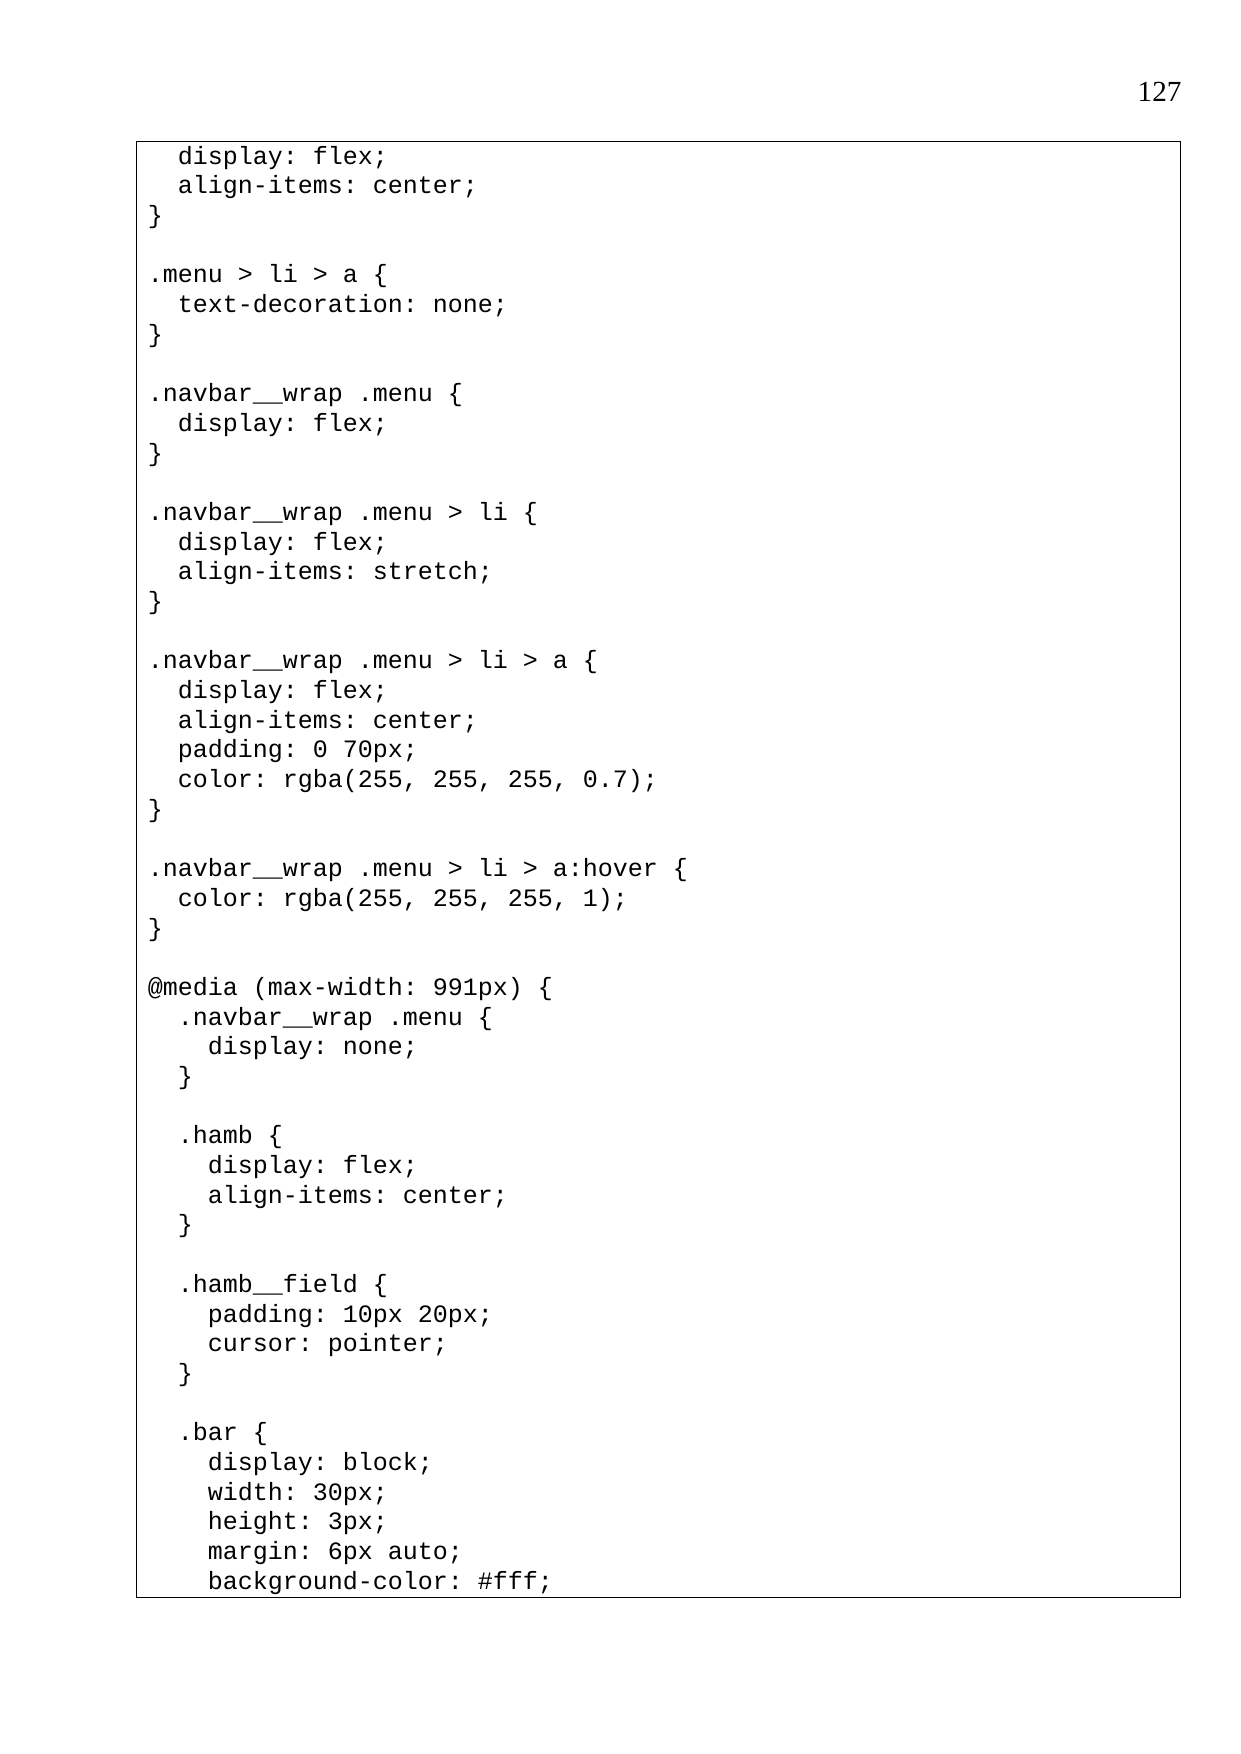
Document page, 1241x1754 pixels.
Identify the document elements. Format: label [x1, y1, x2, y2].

table_header [137, 142, 1180, 1597]
